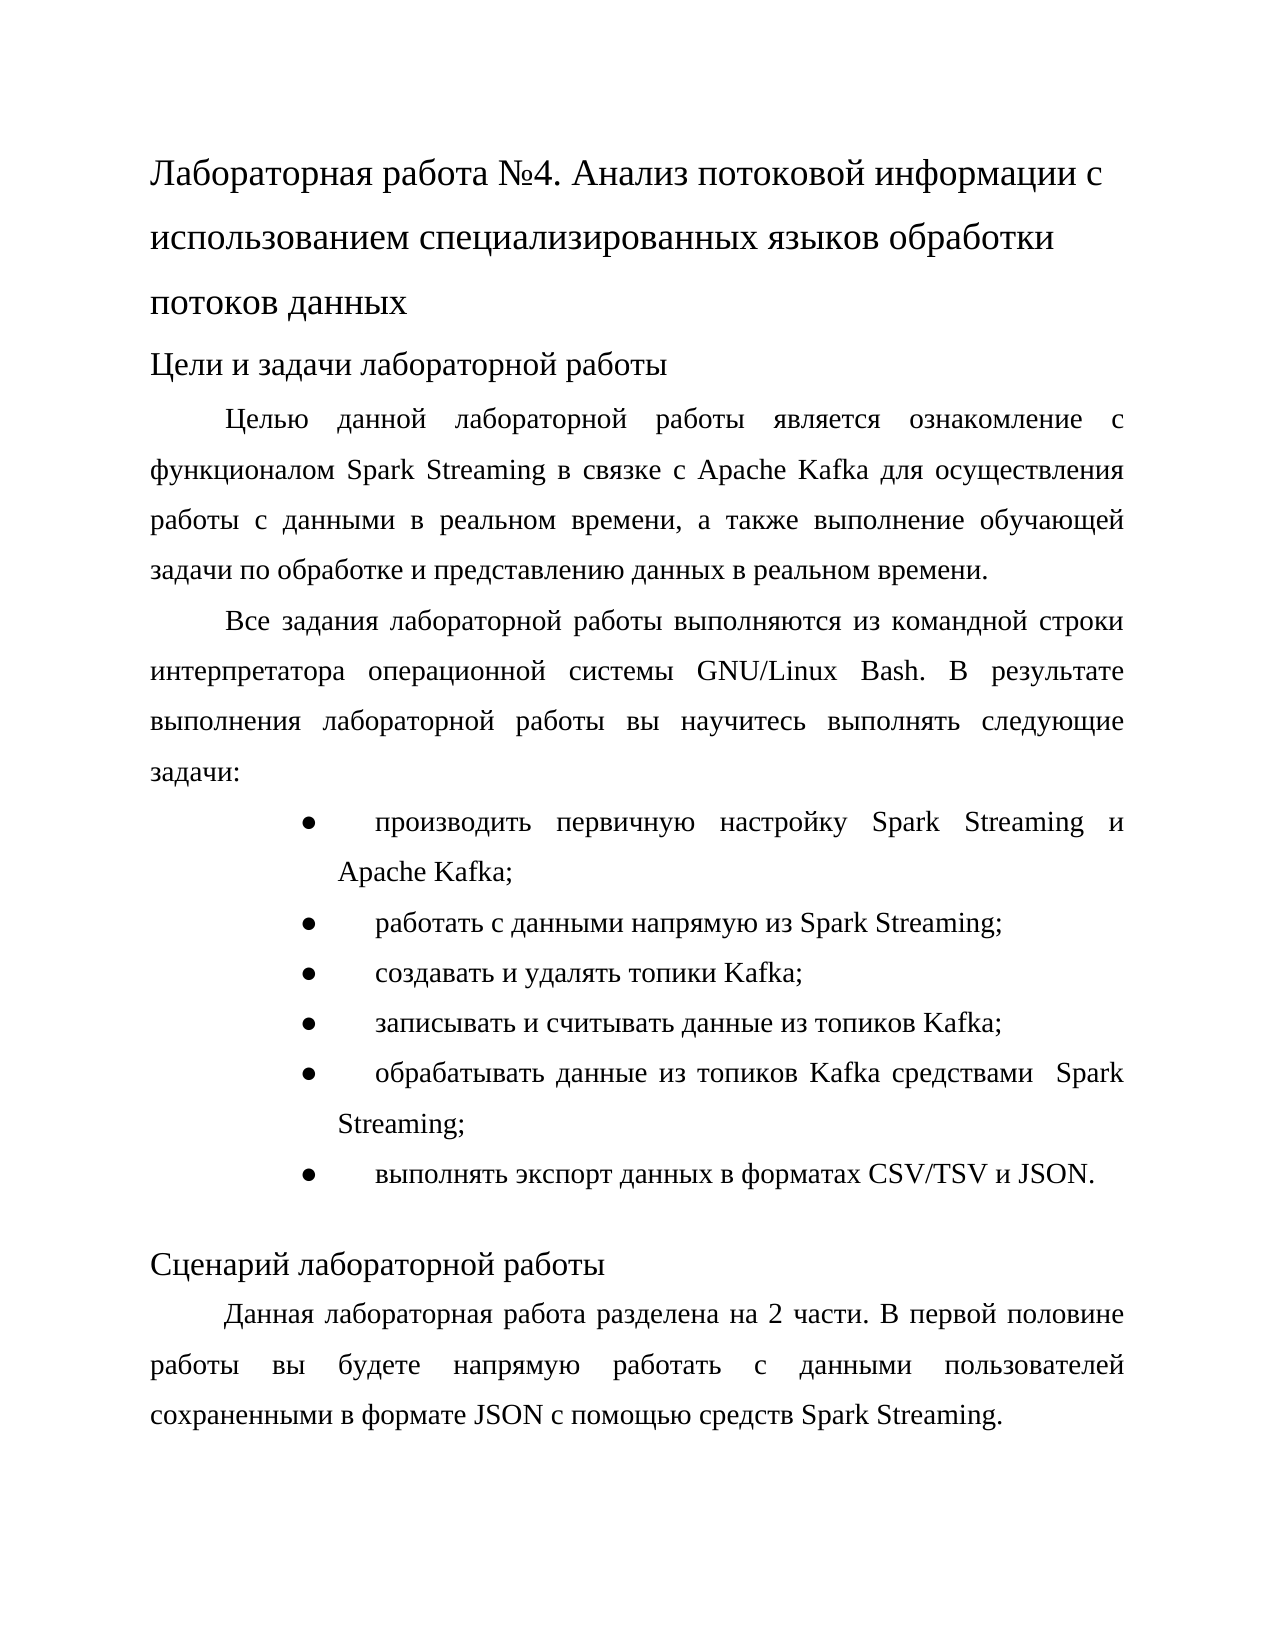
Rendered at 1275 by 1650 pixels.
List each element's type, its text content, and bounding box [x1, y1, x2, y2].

text ● производить первичную настройку Spark Streaming и Apache Kafka; [300, 804, 1125, 888]
subtitle Сценарий лабораторной работы [150, 1244, 1125, 1282]
subtitle Цели и задачи лабораторной работы [150, 344, 1125, 382]
text Данная лабораторная работа разделена на 2 части. В первой половине работы вы будете напрямую работать с данными пользователей сохраненными в формате JSON с помощью средств Spark Streaming. [150, 1296, 1125, 1431]
text Все задания лабораторной работы выполняются из командной строки интерпретатора операционной системы GNU/Linux Bash. В результате выполнения лабораторной работы вы научитесь выполнять следующие задачи: [150, 603, 1125, 787]
text ● обрабатывать данные из топиков Kafka средствами Spark Streaming; [300, 1056, 1125, 1139]
text ● работать с данными напрямую из Spark Streaming; [300, 905, 1125, 938]
text ● записывать и считывать данные из топиков Kafka; [300, 1005, 1125, 1039]
subtitle Лабораторная работа №4. Анализ потоковой информации с использованием специализированных языков обработки потоков данных [150, 150, 1125, 322]
text ● выполнять экспорт данных в форматах CSV/TSV и JSON. [300, 1156, 1125, 1190]
text ● создавать и удалять топики Kafka; [300, 955, 1125, 988]
text Целью данной лабораторной работы является ознакомление с функционалом Spark Streaming в связке с Apache Kafka для осуществления работы с данными в реальном времени, а также выполнение обучающей задачи по обработке и представлению данных в реальном времени. [150, 402, 1125, 586]
